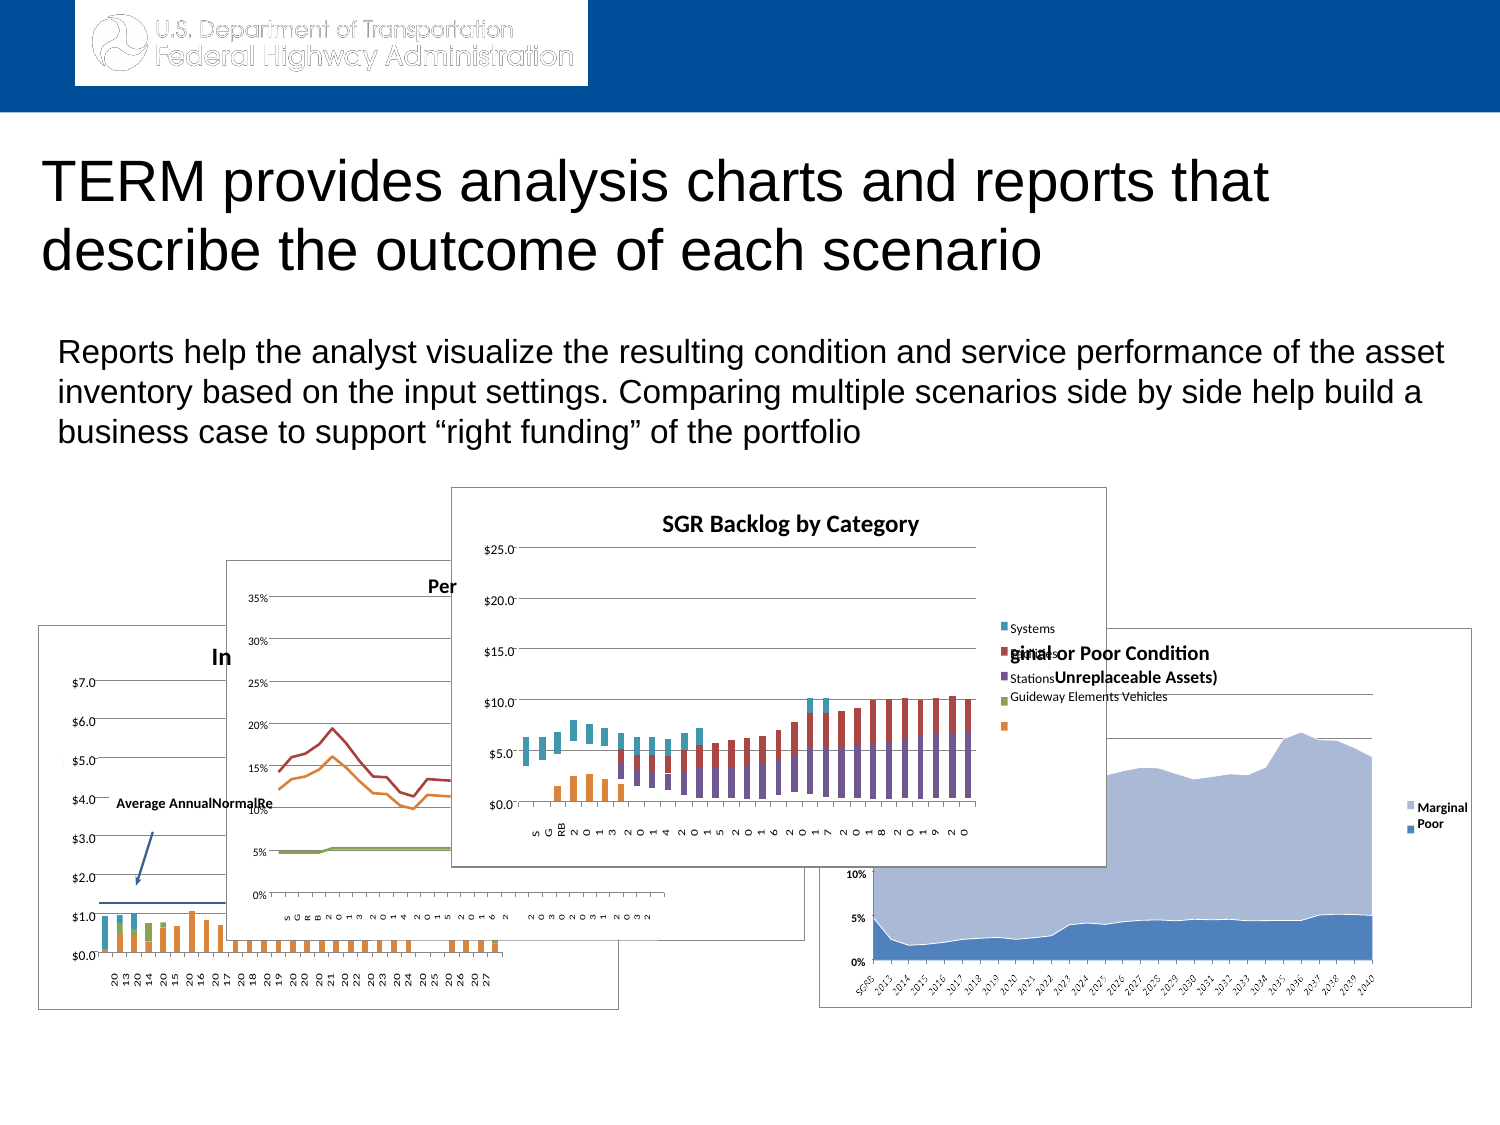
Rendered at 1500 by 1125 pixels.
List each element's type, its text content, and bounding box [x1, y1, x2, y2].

picture [75, 0, 588, 87]
picture [856, 974, 1374, 996]
subtitle TERM provides analysis charts and reports that describe the outcome of each scenario [41, 147, 1282, 283]
text Reports help the analyst visualize the resulting condition and service performance of the asset inventory based on the input settings. Comparing multiple scenarios side by side help build a business case to support “right funding” of the portfolio [57, 332, 1500, 450]
